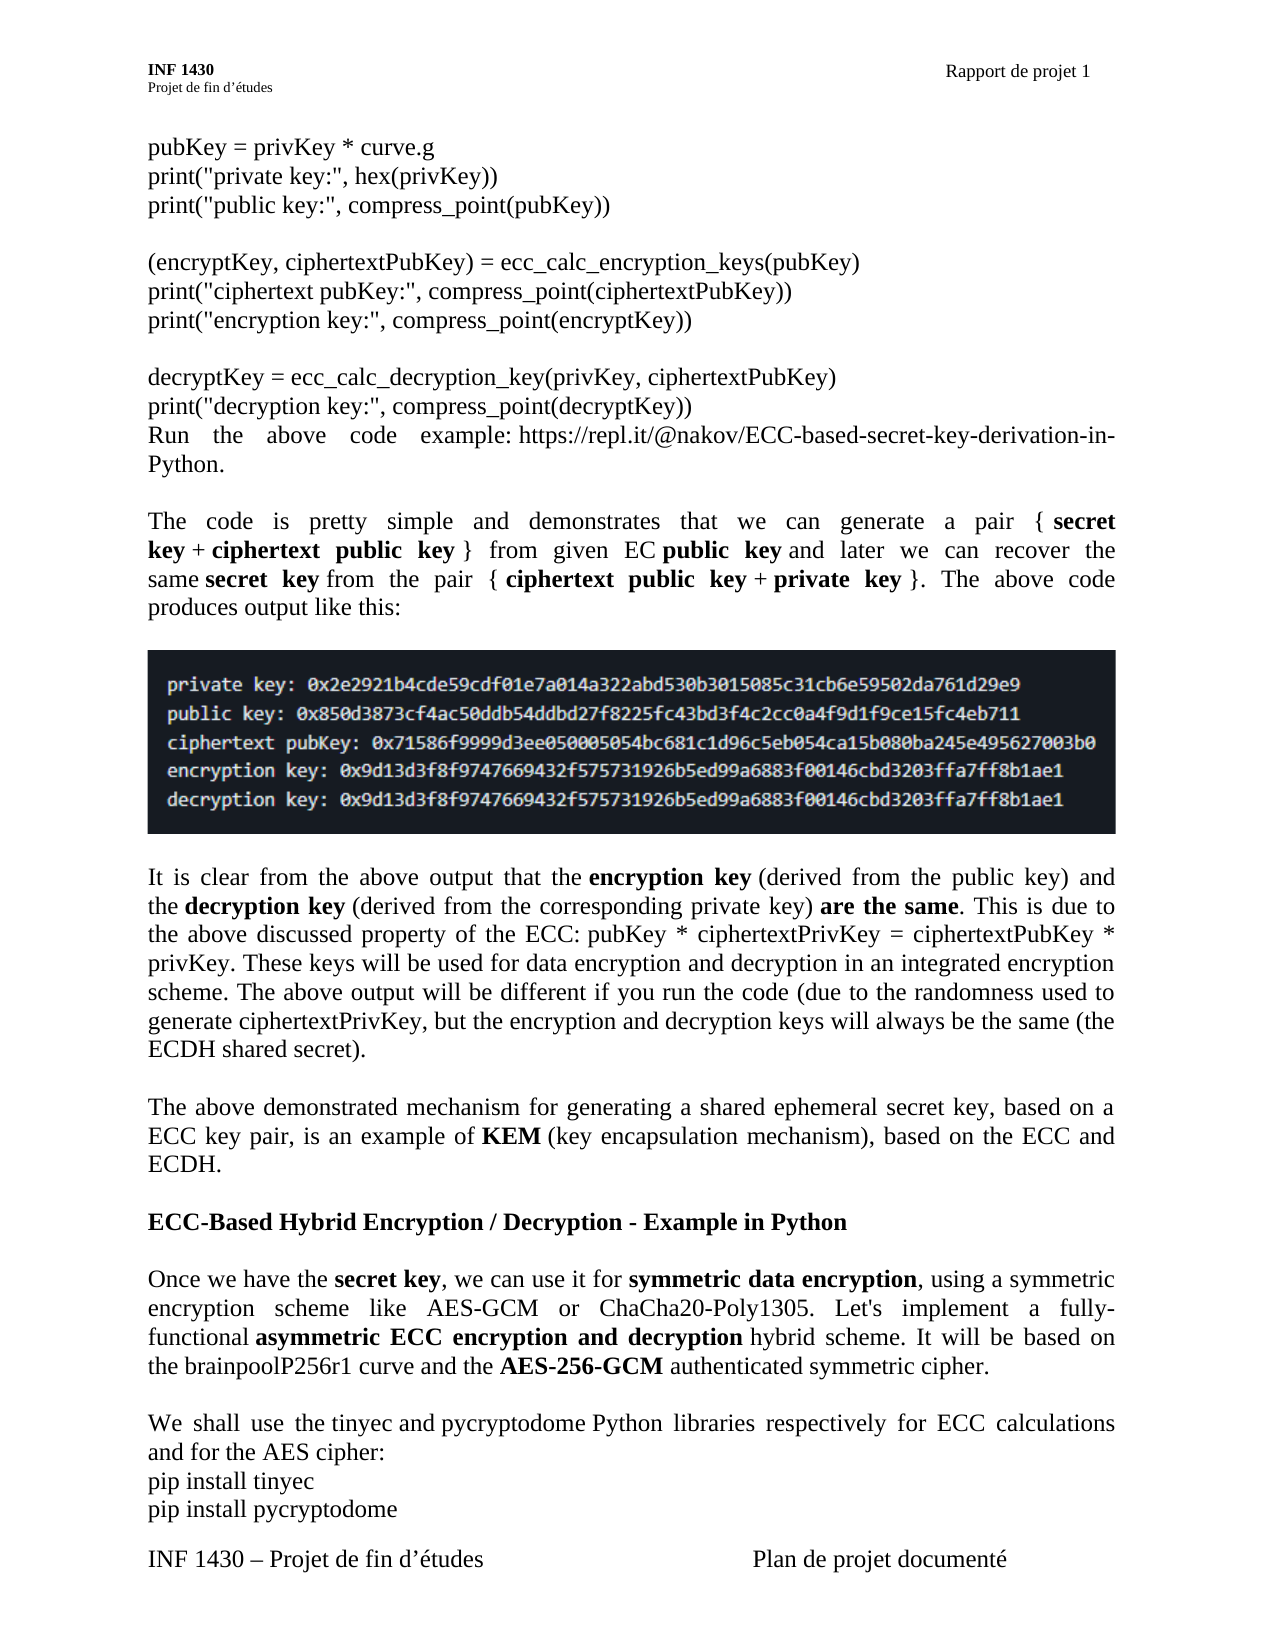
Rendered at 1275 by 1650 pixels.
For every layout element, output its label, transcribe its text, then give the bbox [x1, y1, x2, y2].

picture [147, 650, 1116, 834]
text print("public key:", compress_point(pubKey)) [148, 190, 1116, 219]
text ECC-Based Hybrid Encryption / Decryption - Example in Python [148, 1207, 1116, 1236]
text print("private key:", hex(privKey)) [148, 161, 1116, 190]
text pip install pycryptodome [148, 1494, 1116, 1523]
text print("ciphertext pubKey:", compress_point(ciphertextPubKey)) [148, 276, 1116, 305]
text pip install tinyec [148, 1466, 1116, 1494]
text The code is pretty simple and demonstrates that we can generate a pair { secret key + ciphertext public key } from given EC public key and later we can recover the same secret key from the pair { ciphertext public key + private key }. The above code produces output like this: [148, 506, 1116, 621]
text print("decryption key:", compress_point(decryptKey)) [148, 391, 1116, 420]
text print("encryption key:", compress_point(encryptKey)) [148, 305, 1116, 334]
text pubKey = privKey * curve.g [148, 132, 1116, 161]
text (encryptKey, ciphertextPubKey) = ecc_calc_encryption_keys(pubKey) [148, 247, 1116, 276]
text We shall use the tinyec and pycryptodome Python libraries respectively for ECC calculations and for the AES cipher: [148, 1408, 1116, 1466]
text Run the above code example: https://repl.it/@nakov/ECC-based-secret-key-derivation-in-Python. [148, 420, 1116, 477]
text Once we have the secret key, we can use it for symmetric data encryption, using a symmetric encryption scheme like AES-GCM or ChaCha20-Poly1305. Let's implement a fully-functional asymmetric ECC encryption and decryption hybrid scheme. It will be based on the brainpoolP256r1 curve and the AES-256-GCM authenticated symmetric cipher. [148, 1264, 1116, 1379]
text The above demonstrated mechanism for generating a shared ephemeral secret key, based on a ECC key pair, is an example of KEM (key encapsulation mechanism), based on the ECC and ECDH. [148, 1092, 1116, 1178]
text decryptKey = ecc_calc_decryption_key(privKey, ciphertextPubKey) [148, 362, 1116, 391]
text It is clear from the above output that the encryption key (derived from the public key) and the decryption key (derived from the corresponding private key) are the same. This is due to the above discussed property of the ECC: pubKey * ciphertextPrivKey = ciphertextPubKey * privKey. These keys will be used for data encryption and decryption in an integrated encryption scheme. The above output will be different if you run the code (due to the randomness used to generate ciphertextPrivKey, but the encryption and decryption keys will always be the same (the ECDH shared secret). [148, 862, 1116, 1063]
